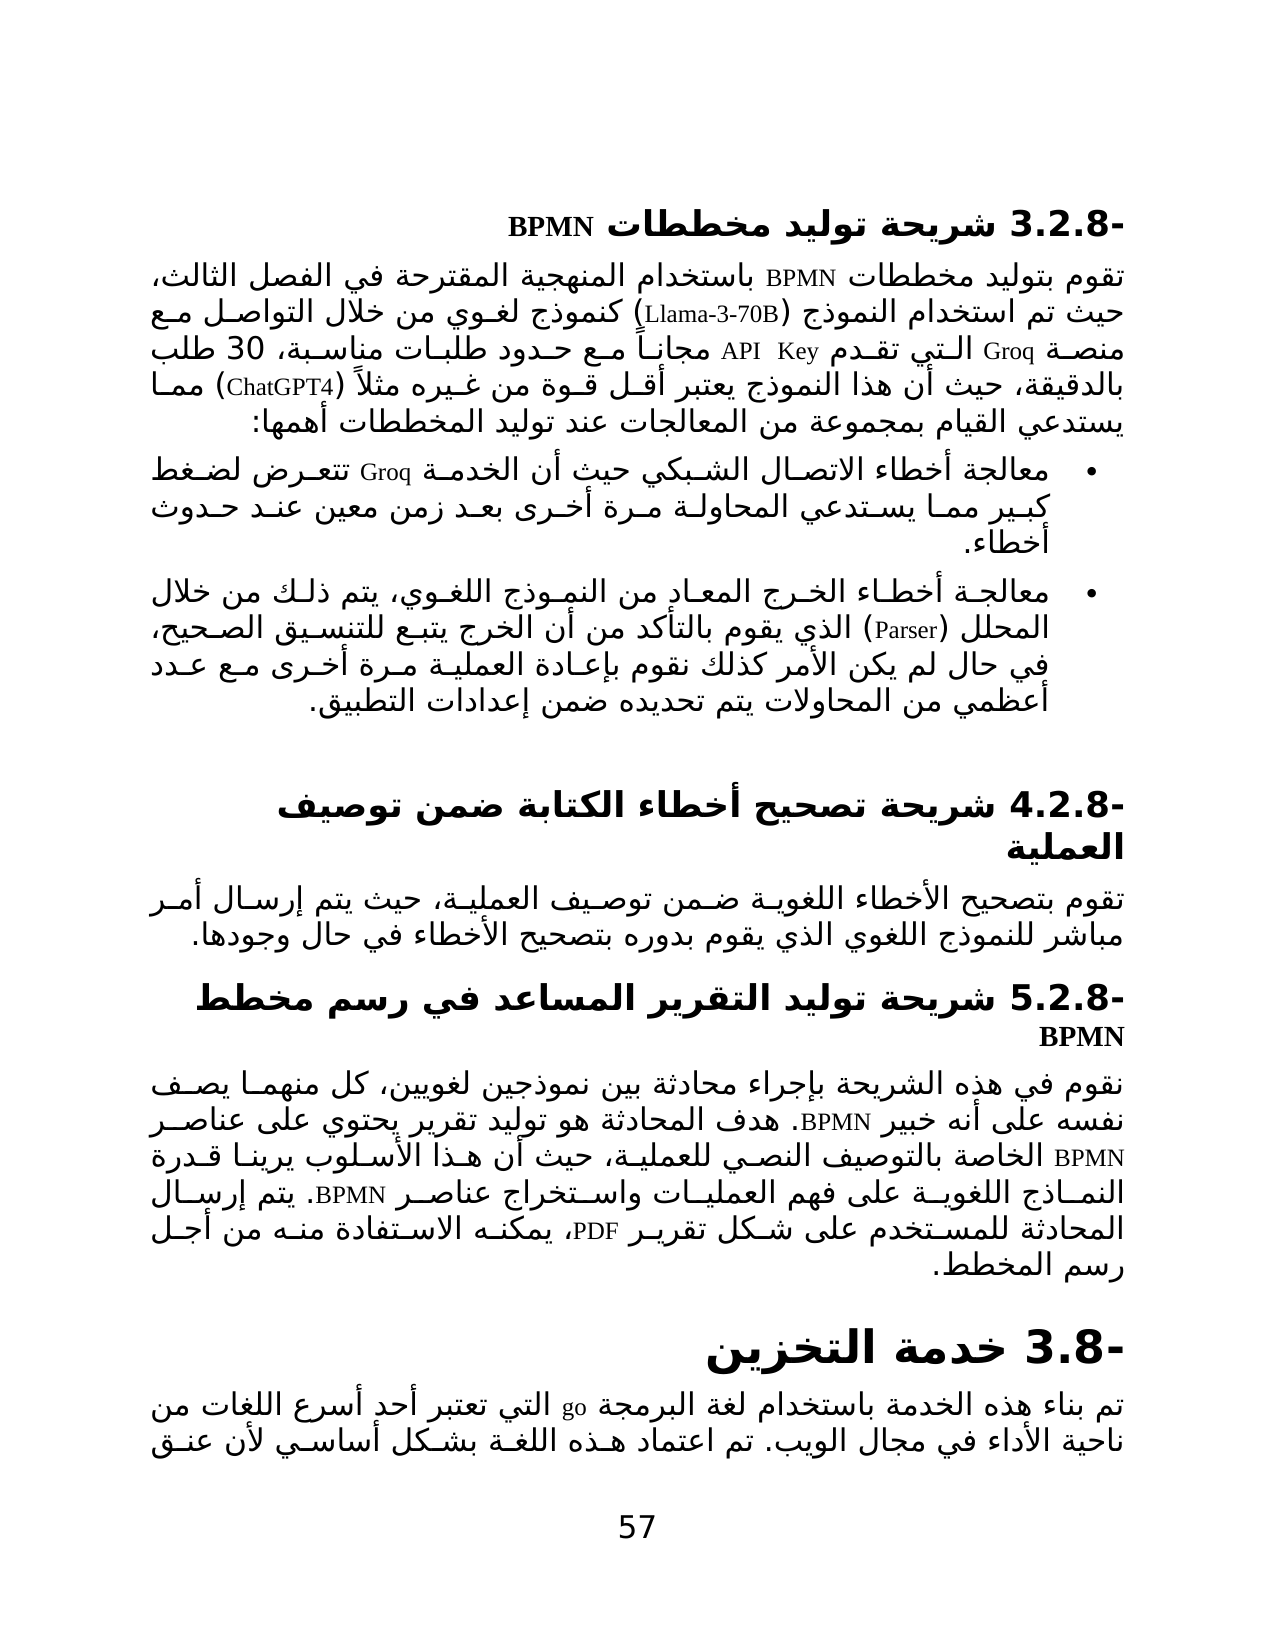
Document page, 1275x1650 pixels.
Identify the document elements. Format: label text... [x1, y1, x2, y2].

text -3.8 خدمة التخزين [150, 1321, 1125, 1374]
text تقوم بتصحيح الأخطاء اللغوية ضمن توصيف العملية، حيث يتم إرسال أمر مباشر للنموذج اللغوي الذي يقوم بدوره بتصحيح الأخطاء في حال وجودها. [150, 880, 1125, 953]
text نقوم في هذه الشريحة بإجراء محادثة بين نموذجين لغويين، كل منهما يصف نفسه على أنه خبير BPMN. هدف المحادثة هو توليد تقرير يحتوي على عناصر BPMN الخاصة بالتوصيف النصي للعملية، حيث أن هذا الأسلوب يرينا قدرة النماذج اللغوية على فهم العمليات واستخراج عناصر BPMN. يتم إرسال المحادثة للمستخدم على شكل تقرير PDF، يمكنه الاستفادة منه من أجل رسم المخطط. [150, 1065, 1125, 1283]
list معالجة أخطاء الخرج المعاد من النموذج اللغوي، يتم ذلك من خلال المحلل (Parser) الذي يقوم بالتأكد من أن الخرج يتبع للتنسيق الصحيح، في حال لم يكن الأمر كذلك نقوم بإعادة العملية مرة أخرى مع عدد أعظمي من المحاولات يتم تحديده ضمن إعدادات التطبيق. [150, 573, 1087, 719]
text تقوم بتوليد مخططات BPMN باستخدام المنهجية المقترحة في الفصل الثالث، حيث تم استخدام النموذج (Llama-3-70B) كنموذج لغوي من خلال التواصل مع منصة Groq التي تقدم API Key مجاناً مع حدود طلبات مناسبة، 30 طلب بالدقيقة، حيث أن هذا النموذج يعتبر أقل قوة من غيره مثلاً (ChatGPT4) مما يستدعي القيام بمجموعة من المعالجات عند توليد المخططات أهمها: [150, 257, 1125, 439]
text -3.2.8 شريحة توليد مخططات BPMN [150, 204, 1125, 245]
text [150, 1386, 1125, 1459]
text -5.2.8 شريحة توليد التقرير المساعد في رسم مخطط BPMN [150, 978, 1125, 1052]
list معالجة أخطاء الاتصال الشبكي حيث أن الخدمة Groq تتعرض لضغط كبير مما يستدعي المحاولة مرة أخرى بعد زمن معين عند حدوث أخطاء. [150, 452, 1087, 561]
text -4.2.8 شريحة تصحيح أخطاء الكتابة ضمن توصيف العملية [150, 785, 1125, 867]
